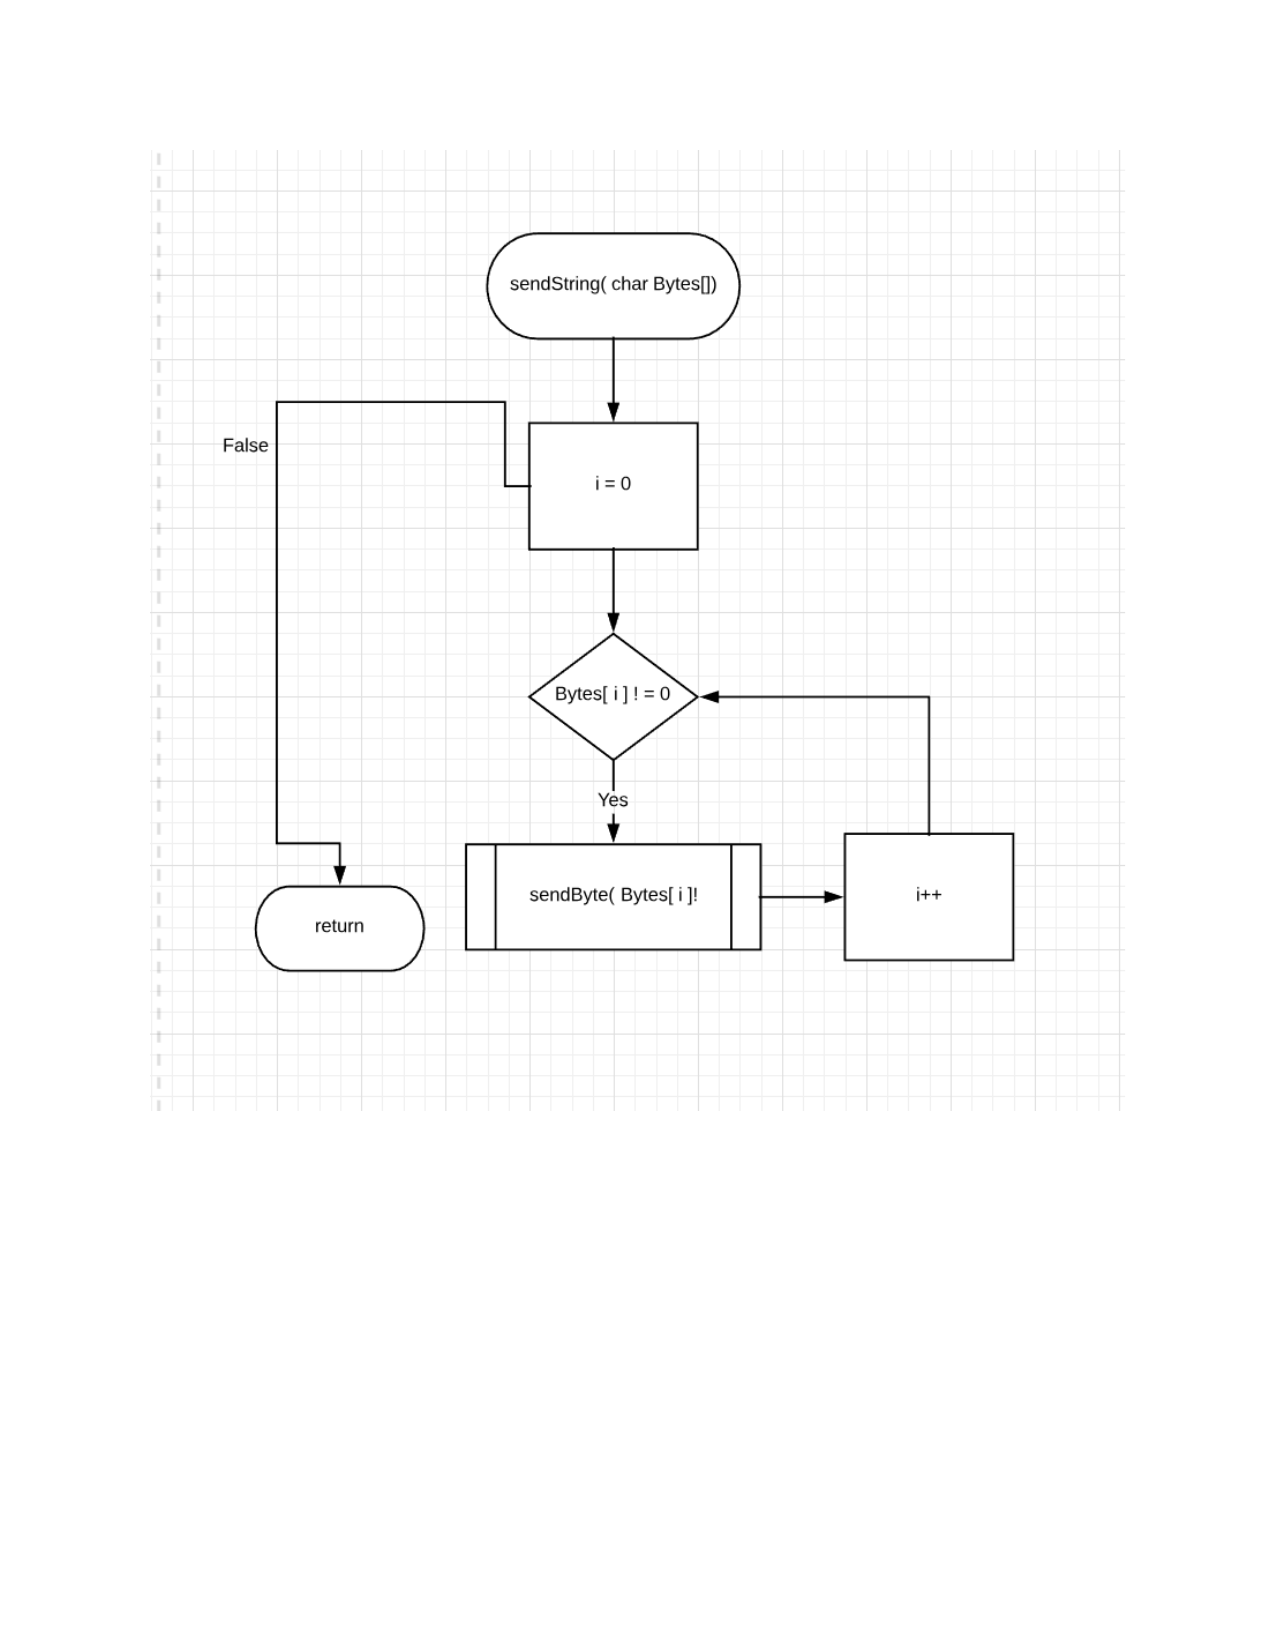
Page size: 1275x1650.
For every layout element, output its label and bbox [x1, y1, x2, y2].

picture [150, 150, 1125, 1111]
